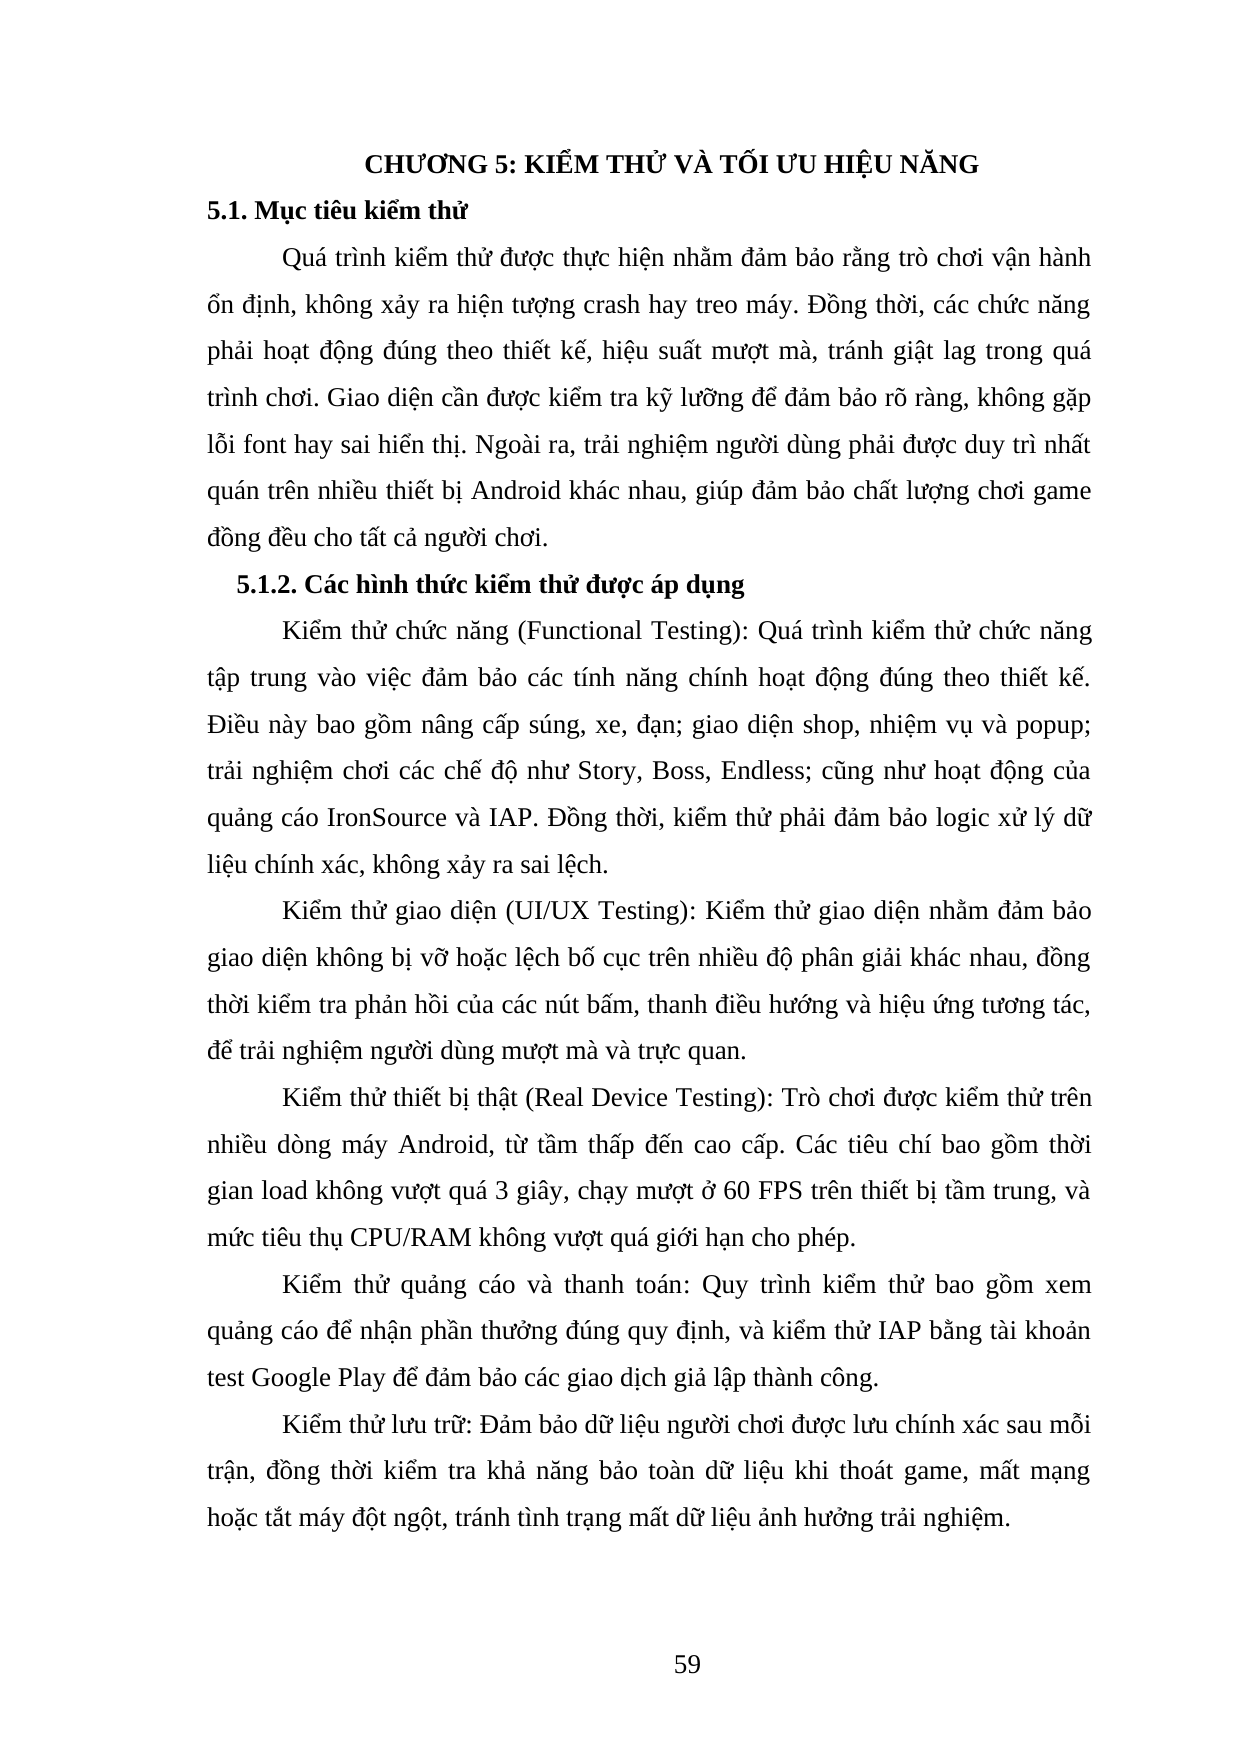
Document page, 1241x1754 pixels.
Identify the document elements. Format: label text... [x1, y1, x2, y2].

text Quá trình kiểm thử được thực hiện nhằm đảm bảo rằng trò chơi vận hành ổn định, không xảy ra hiện tượng crash hay treo máy. Đồng thời, các chức năng phải hoạt động đúng theo thiết kế, hiệu suất mượt mà, tránh giật lag trong quá trình chơi. Giao diện cần được kiểm tra kỹ lưỡng để đảm bảo rõ ràng, không gặp lỗi font hay sai hiển thị. Ngoài ra, trải nghiệm người dùng phải được duy trì nhất quán trên nhiều thiết bị Android khác nhau, giúp đảm bảo chất lượng chơi game đồng đều cho tất cả người chơi. [207, 241, 1092, 552]
text Kiểm thử chức năng (Functional Testing): Quá trình kiểm thử chức năng tập trung vào việc đảm bảo các tính năng chính hoạt động đúng theo thiết kế. Điều này bao gồm nâng cấp súng, xe, đạn; giao diện shop, nhiệm vụ và popup; trải nghiệm chơi các chế độ như Story, Boss, Endless; cũng như hoạt động của quảng cáo IronSource và IAP. Đồng thời, kiểm thử phải đảm bảo logic xử lý dữ liệu chính xác, không xảy ra sai lệch. [207, 614, 1092, 879]
subtitle CHƯƠNG 5: KIỂM THỬ VÀ TỐI ƯU HIỆU NĂNG [251, 148, 1092, 179]
text Kiểm thử quảng cáo và thanh toán: Quy trình kiểm thử bao gồm xem quảng cáo để nhận phần thưởng đúng quy định, và kiểm thử IAP bằng tài khoản test Google Play để đảm bảo các giao dịch giả lập thành công. [207, 1268, 1092, 1392]
subtitle 5.1. Mục tiêu kiểm thử [207, 194, 1092, 226]
text Kiểm thử thiết bị thật (Real Device Testing): Trò chơi được kiểm thử trên nhiều dòng máy Android, từ tầm thấp đến cao cấp. Các tiêu chí bao gồm thời gian load không vượt quá 3 giây, chạy mượt ở 60 FPS trên thiết bị tầm trung, và mức tiêu thụ CPU/RAM không vượt quá giới hạn cho phép. [207, 1081, 1092, 1252]
text Kiểm thử lưu trữ: Đảm bảo dữ liệu người chơi được lưu chính xác sau mỗi trận, đồng thời kiểm tra khả năng bảo toàn dữ liệu khi thoát game, mất mạng hoặc tắt máy đột ngột, tránh tình trạng mất dữ liệu ảnh hưởng trải nghiệm. [207, 1408, 1092, 1532]
text Kiểm thử giao diện (UI/UX Testing): Kiểm thử giao diện nhằm đảm bảo giao diện không bị vỡ hoặc lệch bố cục trên nhiều độ phân giải khác nhau, đồng thời kiểm tra phản hồi của các nút bấm, thanh điều hướng và hiệu ứng tương tác, để trải nghiệm người dùng mượt mà và trực quan. [207, 894, 1092, 1066]
subtitle 5.1.2. Các hình thức kiểm thử được áp dụng [207, 568, 1092, 599]
